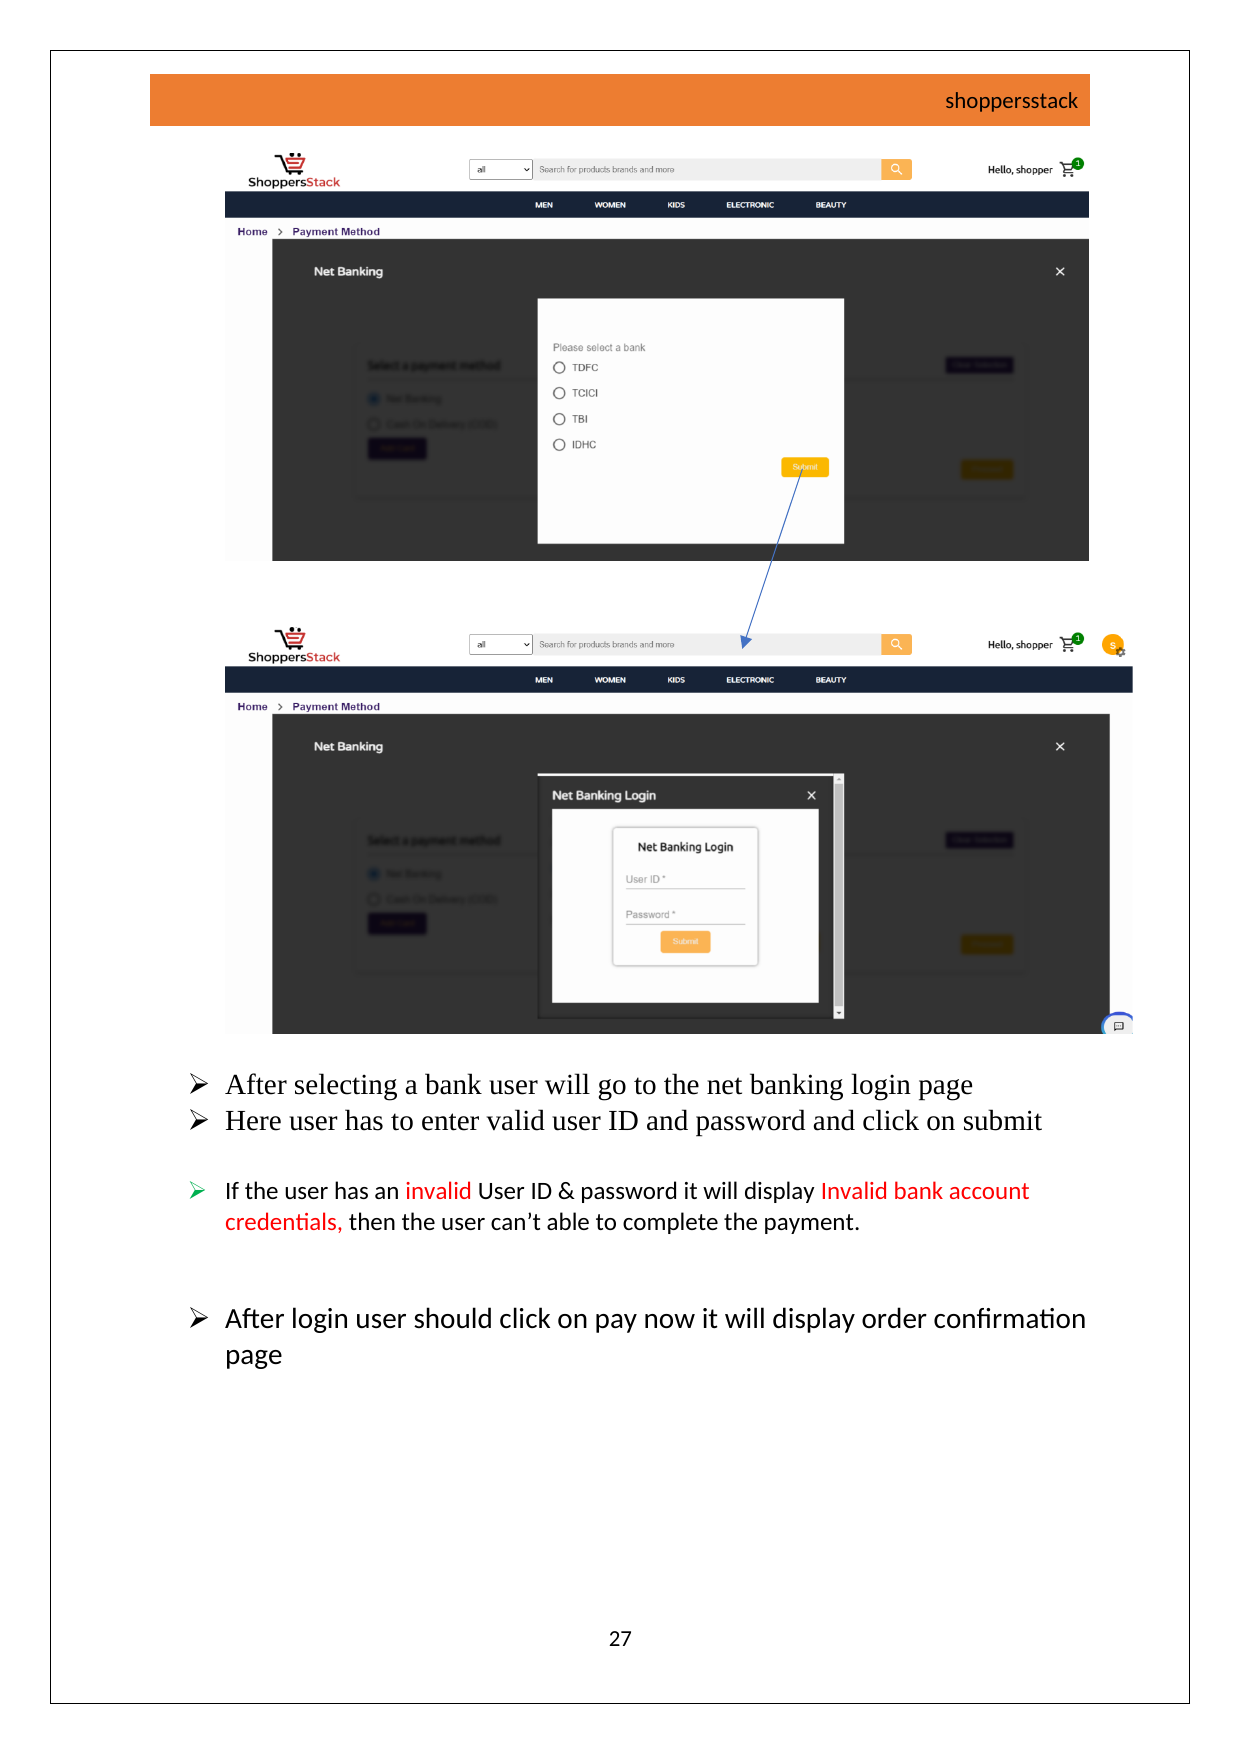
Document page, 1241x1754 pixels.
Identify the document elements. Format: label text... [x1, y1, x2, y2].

picture [225, 153, 1089, 561]
list After login user should click on pay now it will display order confirmation page [187, 1300, 1090, 1372]
list If the user has an invalid User ID & password it will display Invalid bank account credentials, then the user can’t able to complete the payment. [187, 1176, 1090, 1237]
list Here user has to enter valid user ID and password and click on submit [187, 1103, 1090, 1137]
picture [225, 627, 1133, 1034]
list After selecting a bank user will go to the net banking login page [187, 1067, 1090, 1101]
